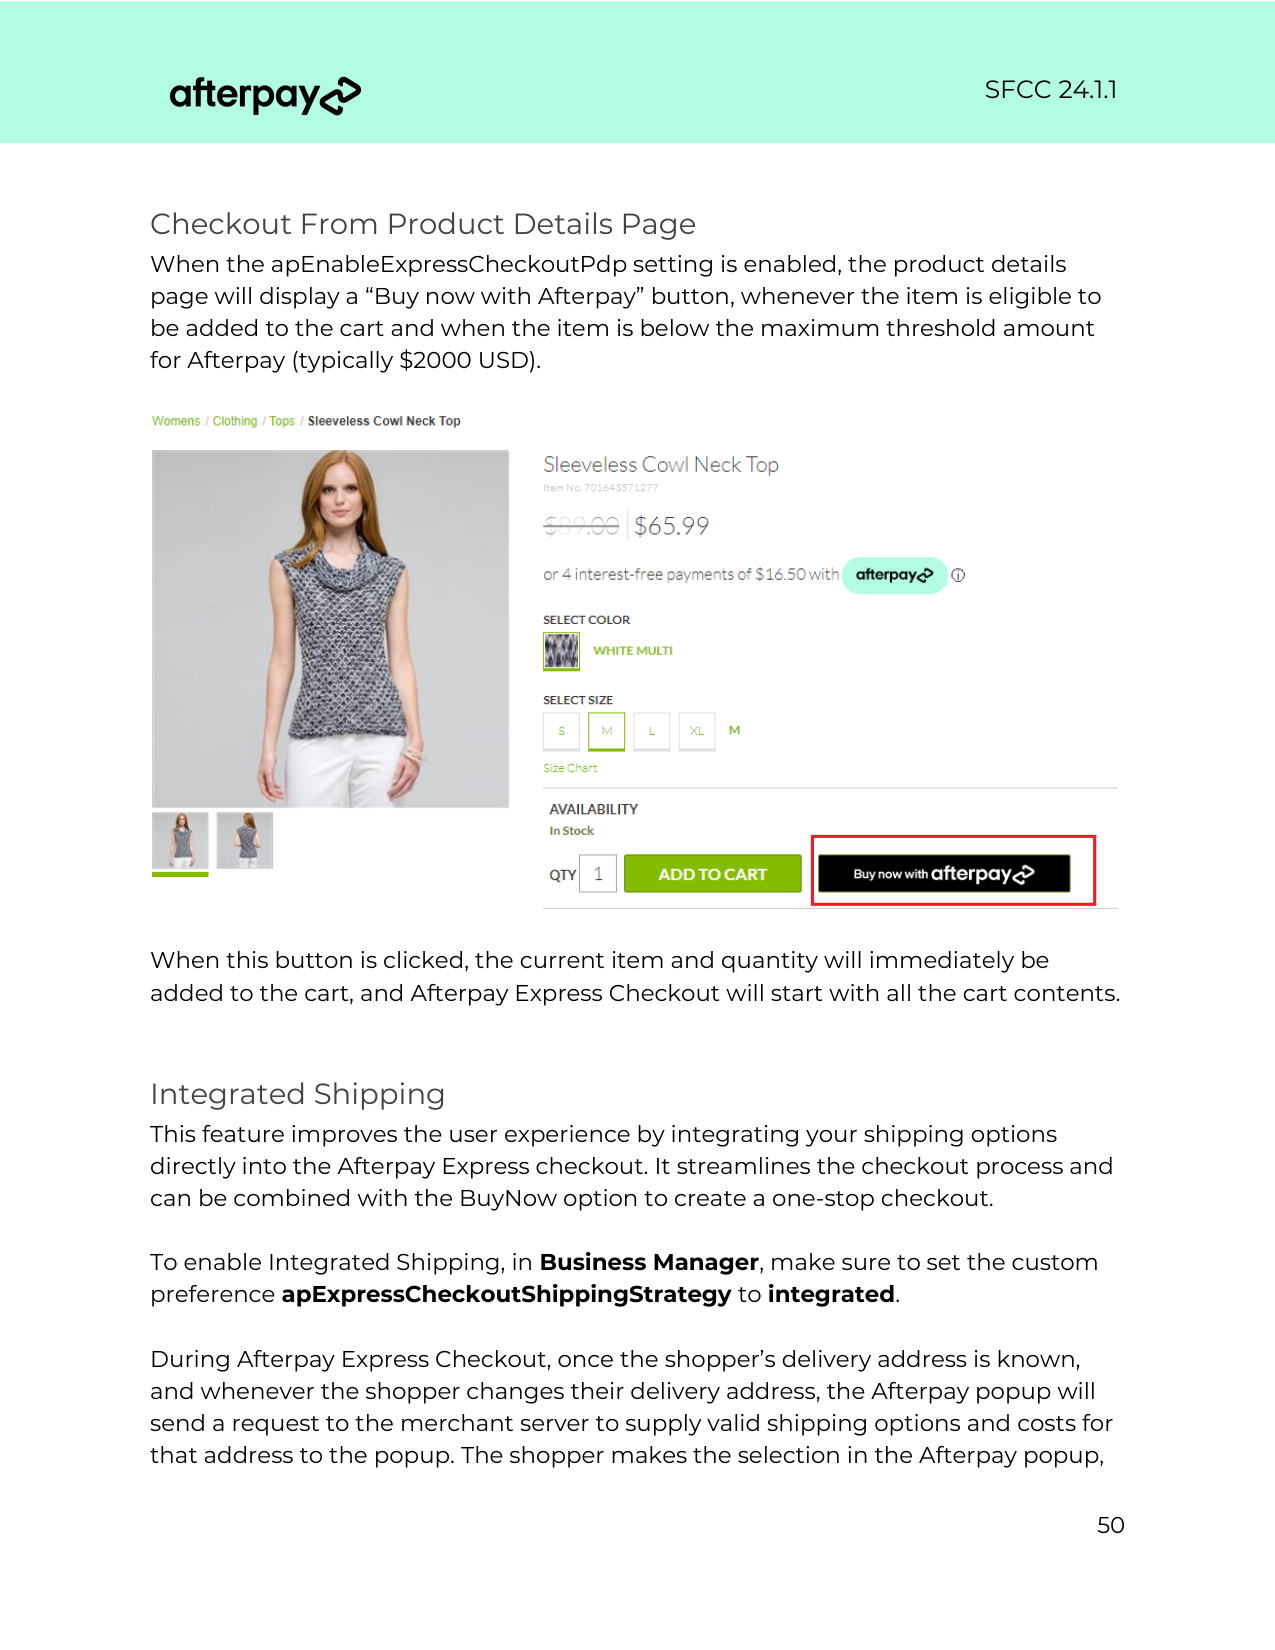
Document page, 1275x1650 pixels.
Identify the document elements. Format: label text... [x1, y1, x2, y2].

text When the apEnableExpressCheckoutPdp setting is enabled, the product details page will display a “Buy now with Afterpay” button, whenever the item is eligible to be added to the cart and when the item is below the maximum threshold amount for Afterpay (typically $2000 USD). [150, 250, 1125, 374]
picture [150, 410, 1125, 911]
subtitle Integrated Shipping [150, 1076, 1125, 1112]
text When this button is clicked, the current item and quantity will immediately be added to the cart, and Afterpay Express Checkout will start with all the cart contents. [150, 947, 1125, 1007]
subtitle Checkout From Product Details Page [150, 206, 1125, 242]
text This feature improves the user experience by integrating your shipping options directly into the Afterpay Express checkout. It streamlines the checkout process and can be combined with the BuyNow option to create a one-stop checkout. To enable Integrated Shipping, in Business Manager, make sure to set the custom preference apExpressCheckoutShippingStrategy to integrated. [150, 1120, 1125, 1308]
picture [134, 48, 397, 144]
